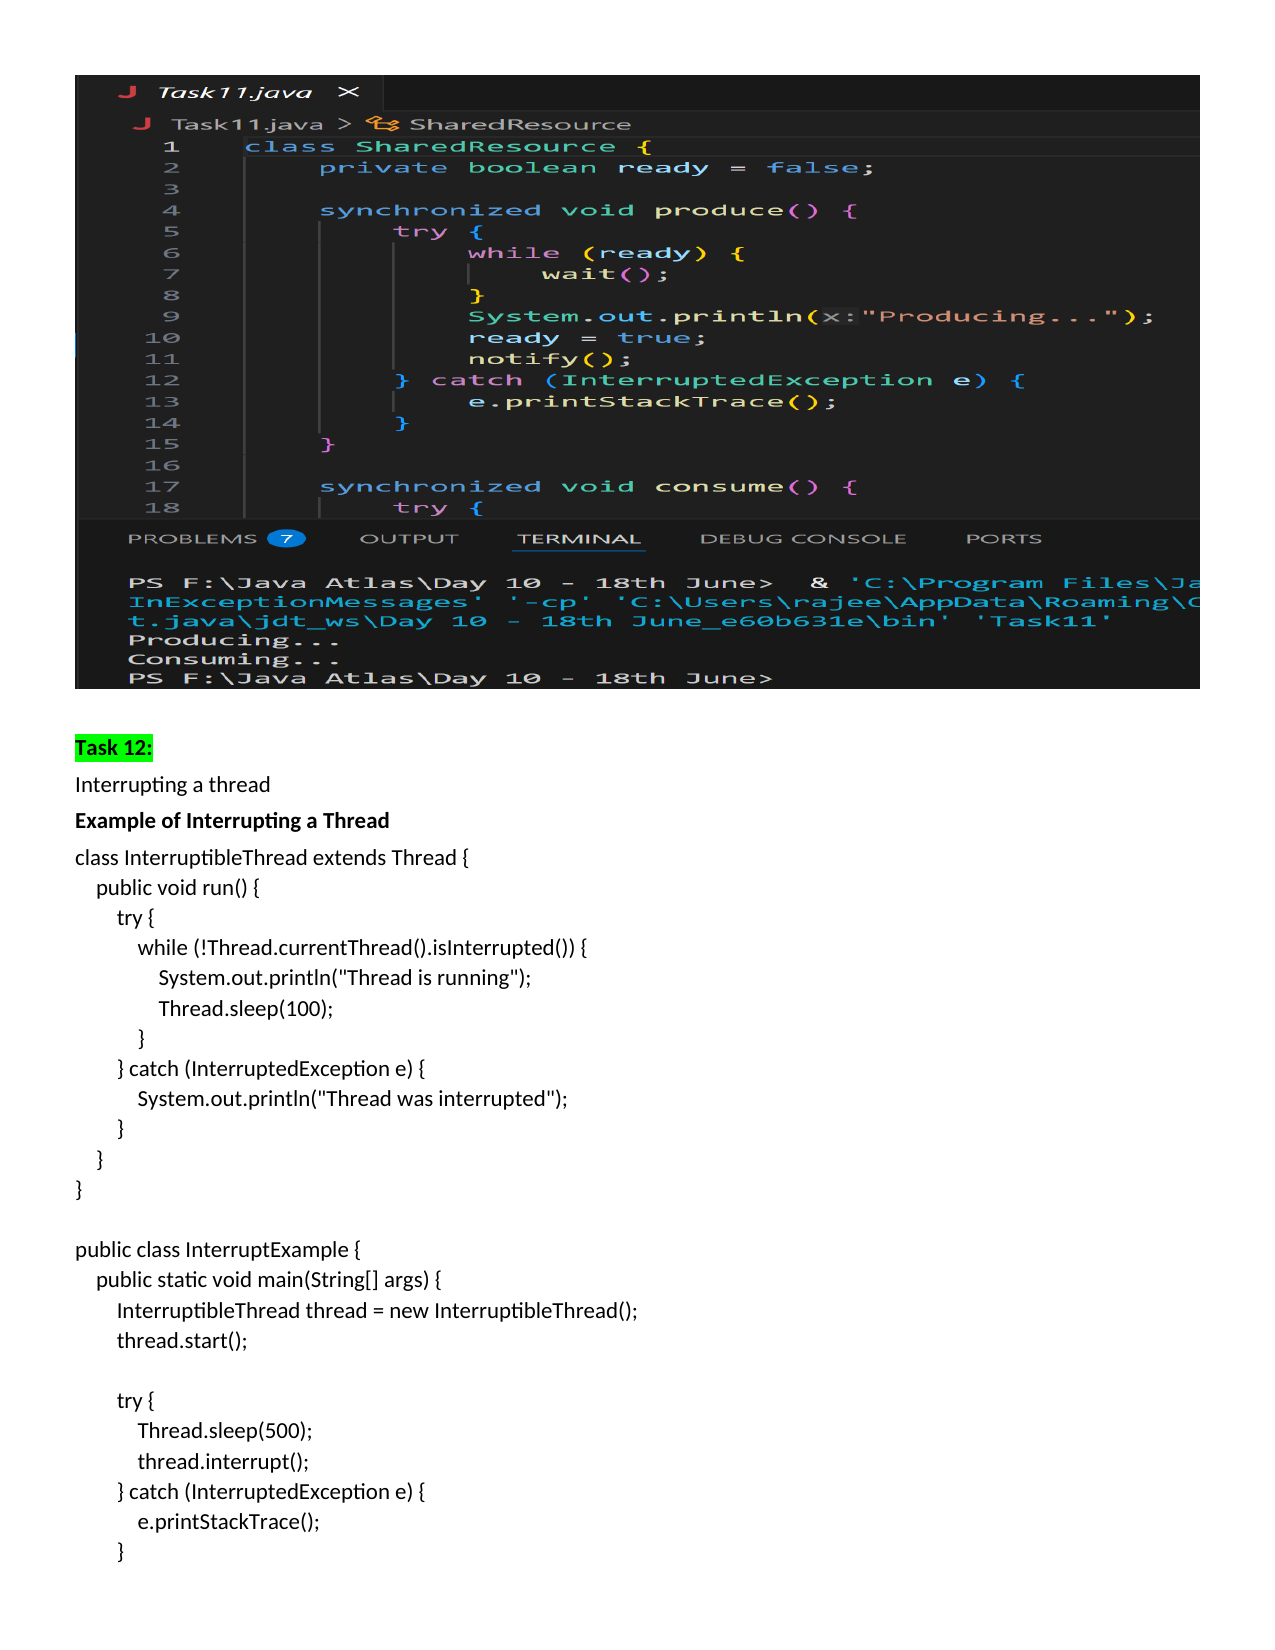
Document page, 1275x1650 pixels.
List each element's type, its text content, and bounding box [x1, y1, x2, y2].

text Interrupting a thread [75, 770, 1200, 798]
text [75, 843, 1200, 1565]
text Task 12: [75, 733, 1200, 762]
text Example of Interrupting a Thread [75, 806, 1200, 834]
picture [75, 75, 1200, 689]
